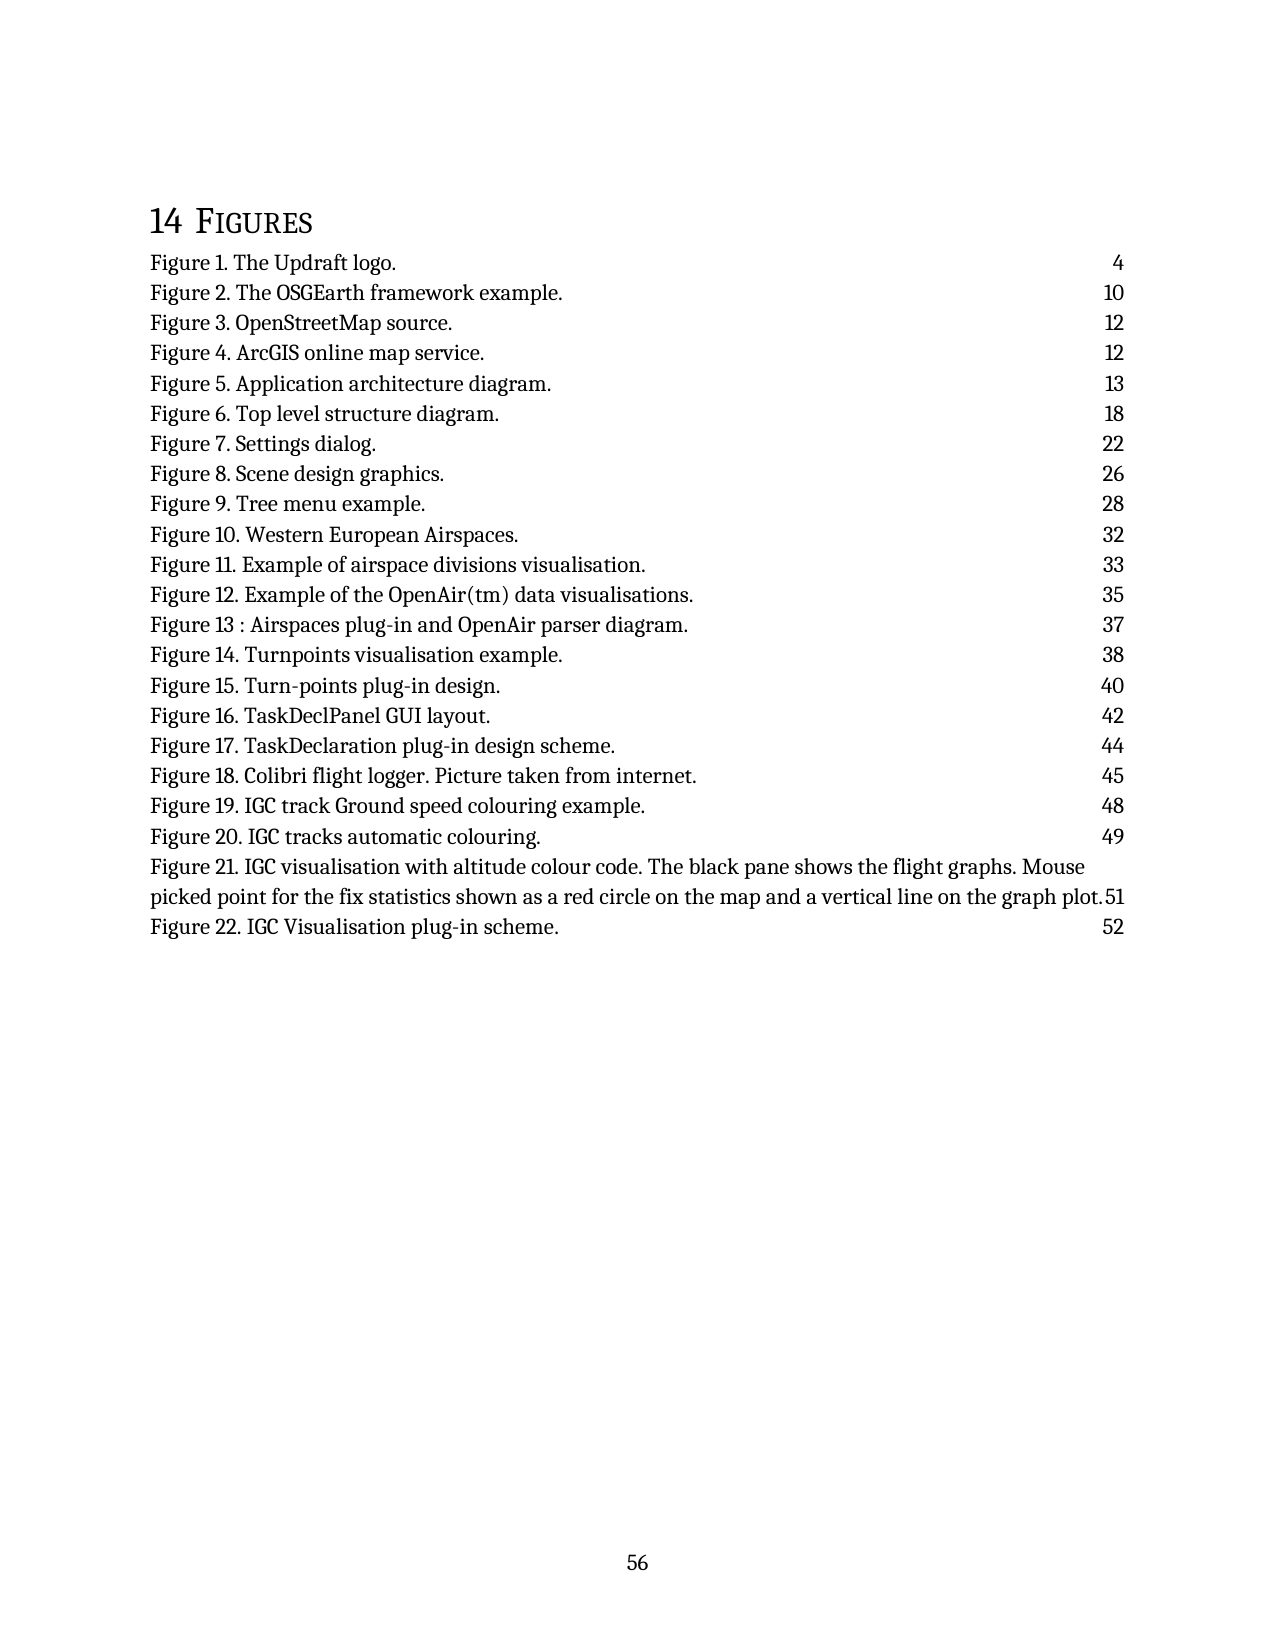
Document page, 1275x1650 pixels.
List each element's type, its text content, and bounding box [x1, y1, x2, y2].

text Figure 6. Top level structure diagram. 18 [150, 401, 1125, 427]
text Figure 1. The Updraft logo. 4 [150, 249, 1125, 276]
text Figure 20. IGC tracks automatic colouring. 49 [150, 823, 1125, 850]
text Figure 9. Tree menu example. 28 [150, 491, 1125, 518]
text Figure 16. TaskDeclPanel GUI layout. 42 [150, 703, 1125, 729]
text Figure 8. Scene design graphics. 26 [150, 461, 1125, 487]
text Figure 3. OpenStreetMap source. 12 [150, 310, 1125, 336]
text Figure 4. ArcGIS online map service. 12 [150, 340, 1125, 367]
text Figure 15. Turn-points plug-in design. 40 [150, 672, 1125, 699]
text Figure 5. Application architecture diagram. 13 [150, 370, 1125, 397]
text Figure 21. IGC visualisation with altitude colour code. The black pane shows the flight graphs. Mouse picked point for the fix statistics shown as a red circle on the map and a vertical line on the graph plot. 51 [150, 854, 1125, 910]
text Figure 2. The OSGEarth framework example. 10 [150, 280, 1125, 306]
text Figure 11. Example of airspace divisions visualisation. 33 [150, 552, 1125, 578]
text Figure 18. Colibri flight logger. Picture taken from internet. 45 [150, 763, 1125, 789]
text Figure 17. TaskDeclaration plug-in design scheme. 44 [150, 733, 1125, 759]
text Figure 12. Example of the OpenAir(tm) data visualisations. 35 [150, 582, 1125, 608]
text Figure 22. IGC Visualisation plug-in scheme. 52 [150, 914, 1125, 941]
subtitle Figures [150, 200, 1125, 243]
text Figure 13 : Airspaces plug-in and OpenAir parser diagram. 37 [150, 612, 1125, 638]
text Figure 10. Western European Airspaces. 32 [150, 521, 1125, 548]
text Figure 7. Settings dialog. 22 [150, 431, 1125, 457]
text Figure 14. Turnpoints visualisation example. 38 [150, 642, 1125, 669]
text Figure 19. IGC track Ground speed colouring example. 48 [150, 793, 1125, 820]
